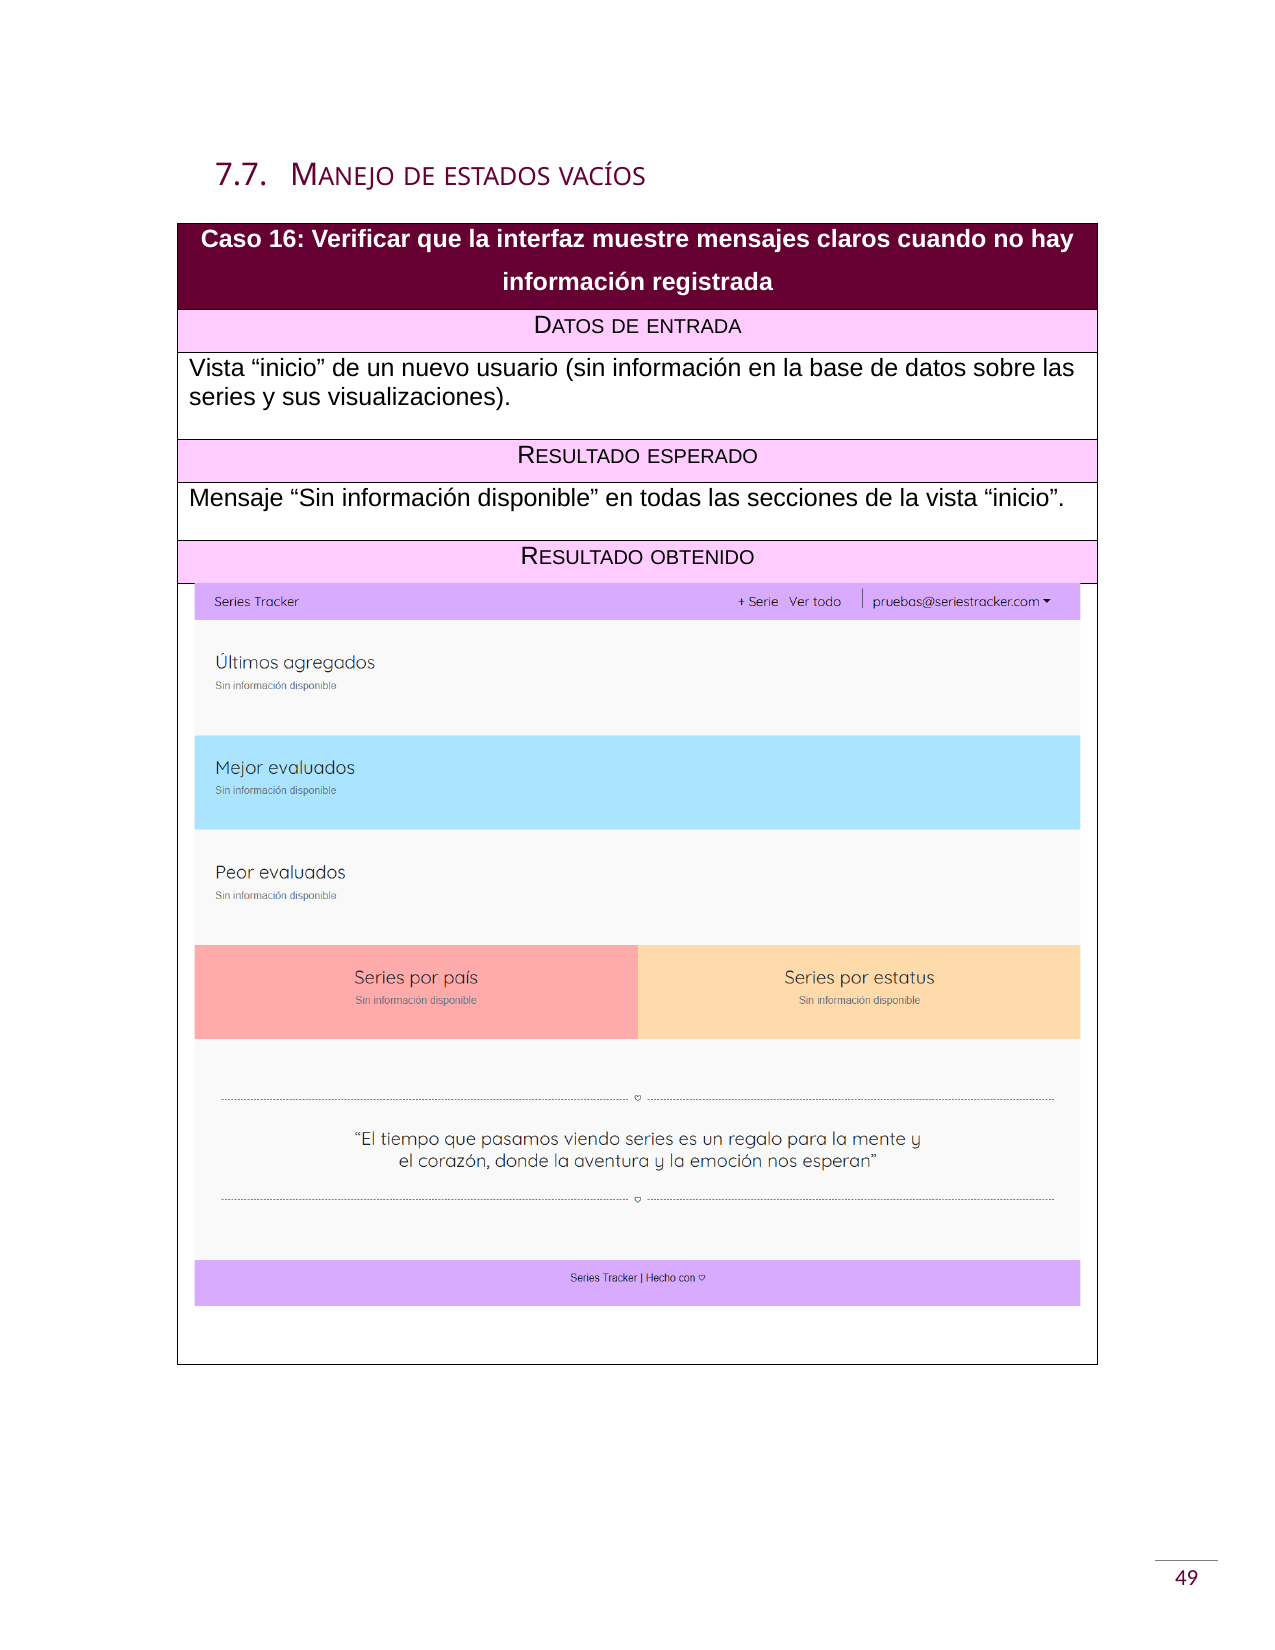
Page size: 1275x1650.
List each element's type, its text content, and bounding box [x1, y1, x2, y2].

table_cell Resultado esperado [178, 440, 1097, 482]
table_cell Resultado obtenido [178, 541, 1097, 583]
picture [194, 583, 1081, 1307]
table_cell [178, 584, 1097, 1363]
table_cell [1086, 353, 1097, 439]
table_header Caso 16: Verificar que la interfaz muestre mensajes claros cuando no hay información registrada [178, 224, 1097, 309]
subtitle Manejo de estados vacíos [215, 152, 1098, 194]
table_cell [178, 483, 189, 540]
table_cell Datos de entrada [178, 310, 1097, 352]
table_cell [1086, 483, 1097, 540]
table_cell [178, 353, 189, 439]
